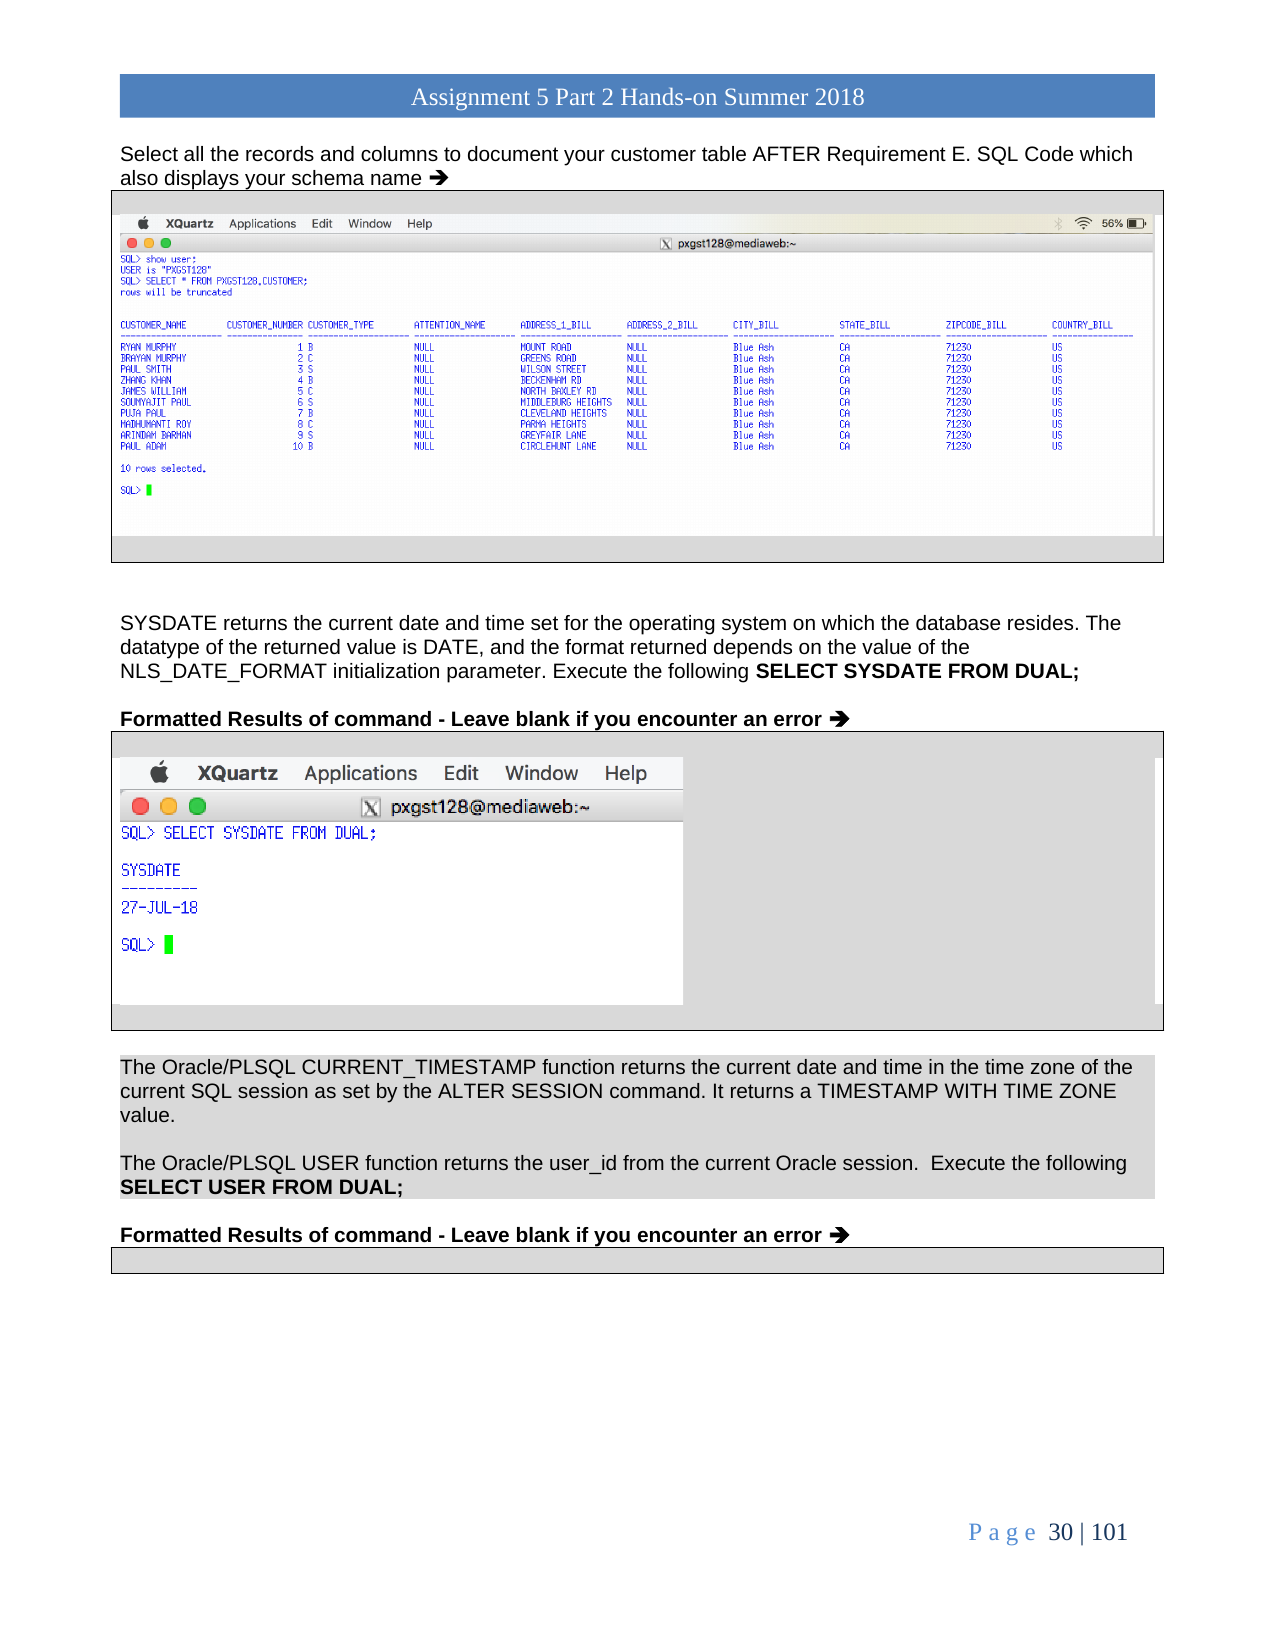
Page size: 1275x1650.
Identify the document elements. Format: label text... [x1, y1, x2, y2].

text The Oracle/PLSQL CURRENT_TIMESTAMP function returns the current date and time in the time zone of the current SQL session as set by the ALTER SESSION command. It returns a TIMESTAMP WITH TIME ZONE value. [120, 1055, 1155, 1127]
text The Oracle/PLSQL USER function returns the user_id from the current Oracle session. Execute the following SELECT USER FROM DUAL; [120, 1151, 1155, 1199]
text Formatted Results of command - Leave blank if you encounter an error [120, 1223, 1155, 1247]
text SYSDATE returns the current date and time set for the operating system on which the database resides. The datatype of the returned value is DATE, and the format returned depends on the value of the NLS_DATE_FORMAT initialization parameter. Execute the following SELECT SYSDATE FROM DUAL; [120, 611, 1155, 683]
picture [120, 214, 1153, 536]
text Select all the records and columns to document your customer table AFTER Requirement E. SQL Code which also displays your schema name [120, 142, 1155, 190]
text Formatted Results of command - Leave blank if you encounter an error [120, 707, 1155, 731]
picture [120, 757, 684, 1005]
